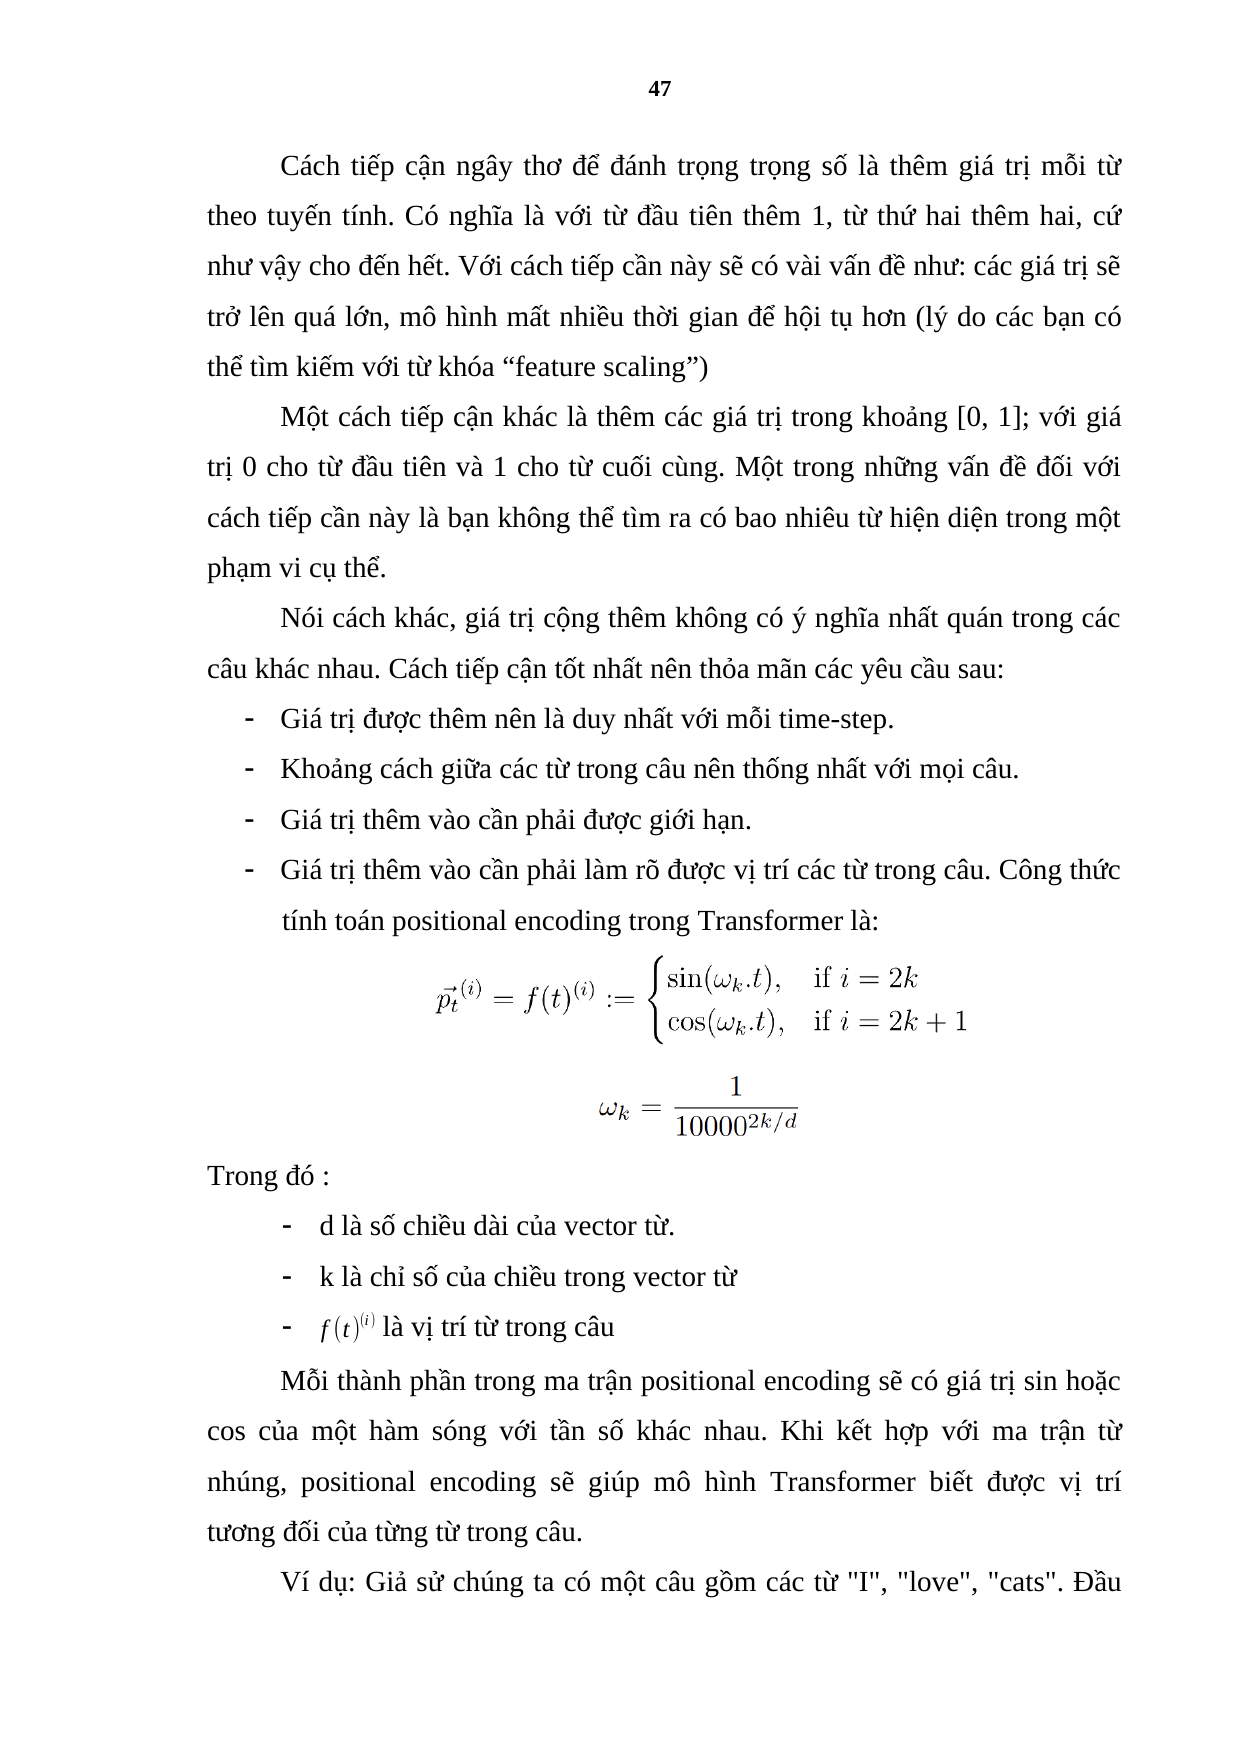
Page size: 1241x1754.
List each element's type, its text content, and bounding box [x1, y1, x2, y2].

list là vị trí từ trong câu [282, 1309, 1122, 1346]
picture [593, 1060, 812, 1145]
list Giá trị thêm vào cần phải được giới hạn. [244, 802, 1122, 836]
picture [418, 953, 986, 1048]
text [207, 1564, 1122, 1598]
list k là chỉ số của chiều trong vector từ [282, 1259, 1122, 1292]
text Nói cách khác, giá trị cộng thêm không có ý nghĩa nhất quán trong các câu khác nhau. Cách tiếp cận tốt nhất nên thỏa mãn các yêu cầu sau: [207, 601, 1122, 684]
list Giá trị thêm vào cần phải làm rõ được vị trí các từ trong câu. Công thức tính toán positional encoding trong Transformer là: [244, 852, 1122, 936]
list d là số chiều dài của vector từ. [282, 1208, 1122, 1242]
list Giá trị được thêm nên là duy nhất với mỗi time-step. [244, 701, 1122, 735]
text Cách tiếp cận ngây thơ để đánh trọng trọng số là thêm giá trị mỗi từ theo tuyến tính. Có nghĩa là với từ đầu tiên thêm 1, từ thứ hai thêm hai, cứ như vậy cho đến hết. Với cách tiếp cần này sẽ có vài vấn đề như: các giá trị sẽ trở lên quá lớn, mô hình mất nhiều thời gian để hội tụ hơn (lý do các bạn có thể tìm kiếm với từ khóa “feature scaling”) [207, 148, 1122, 382]
text Một cách tiếp cận khác là thêm các giá trị trong khoảng [0, 1]; với giá trị 0 cho từ đầu tiên và 1 cho từ cuối cùng. Một trong những vấn đề đối với cách tiếp cần này là bạn không thể tìm ra có bao nhiêu từ hiện diện trong một phạm vi cụ thể. [207, 399, 1122, 584]
list Khoảng cách giữa các từ trong câu nên thống nhất với mọi câu. [244, 752, 1122, 785]
text Trong đó : [207, 1158, 1122, 1192]
text Mỗi thành phần trong ma trận positional encoding sẽ có giá trị sin hoặc cos của một hàm sóng với tần số khác nhau. Khi kết hợp với ma trận từ nhúng, positional encoding sẽ giúp mô hình Transformer biết được vị trí tương đối của từng từ trong câu. [207, 1363, 1122, 1548]
